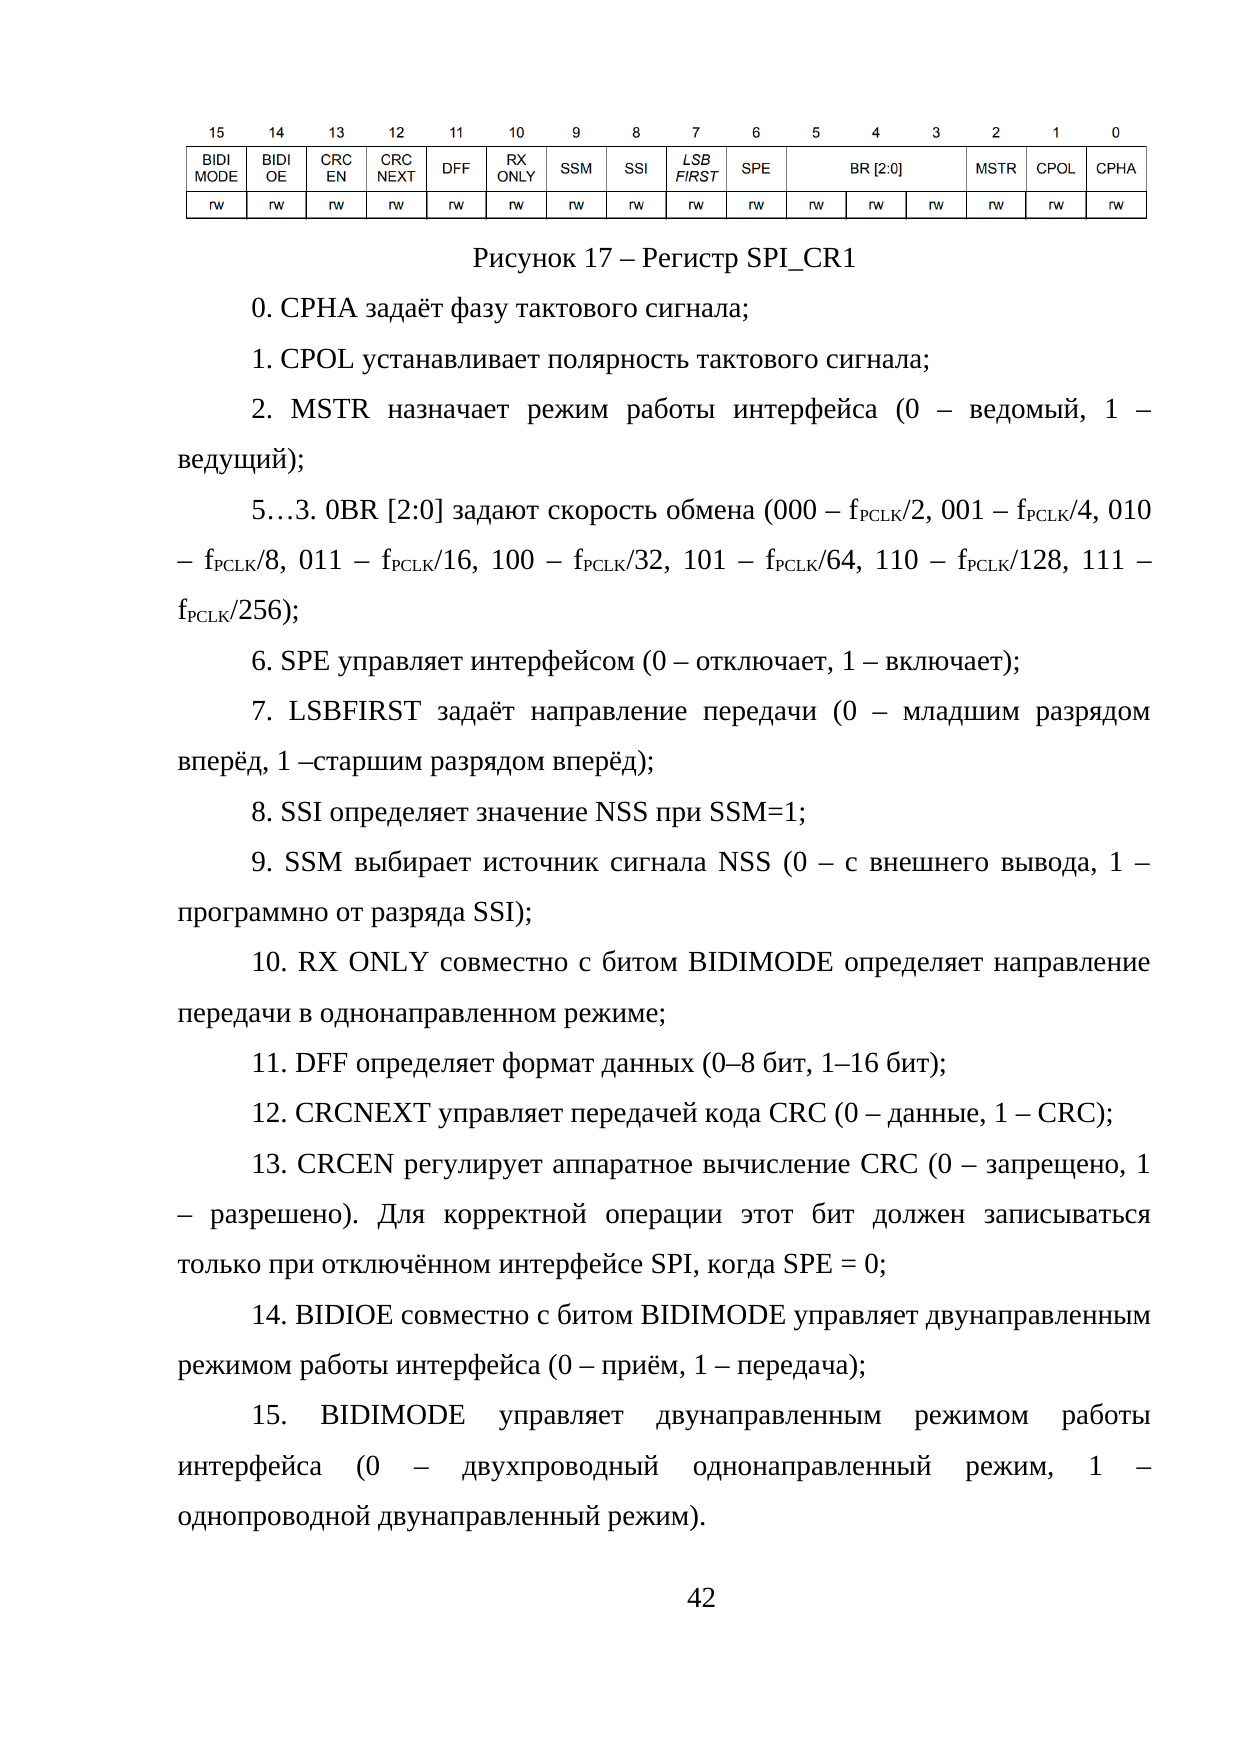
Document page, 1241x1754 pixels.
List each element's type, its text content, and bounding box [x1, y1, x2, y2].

text 7. LSBFIRST задаёт направление передачи (0 – младшим разрядом вперёд, 1 –старшим разрядом вперёд); [177, 693, 1152, 777]
text 14. BIDIOE совместно с битом BIDIMODE управляет двунаправленным режимом работы интерфейса (0 – приём, 1 – передача); [177, 1297, 1152, 1381]
text 5…3. 0BR [2:0] задают скорость обмена (000 – fPCLK/2, 001 – fPCLK/4, 010 – fPCLK/8, 011 – fPCLK/16, 100 – fPCLK/32, 101 – fPCLK/64, 110 – fPCLK/128, 111 – fPCLK/256); [177, 492, 1152, 626]
text 0. CPHA задаёт фазу тактового сигнала; [177, 291, 1152, 324]
text 15. BIDIMODE управляет двунаправленным режимом работы интерфейса (0 – двухпроводный однонаправленный режим, 1 – однопроводной двунаправленный режим). [177, 1397, 1152, 1532]
text 9. SSM выбирает источник сигнала NSS (0 – с внешнего вывода, 1 – программно от разряда SSI); [177, 844, 1152, 928]
text 1. CPOL устанавливает полярность тактового сигнала; [177, 341, 1152, 374]
text 13. CRCEN регулирует аппаратное вычисление CRC (0 – запрещено, 1 – разрешено). Для корректной операции этот бит должен записываться только при отключённом интерфейсе SPI, когда SPE = 0; [177, 1146, 1152, 1280]
text 8. SSI определяет значение NSS при SSM=1; [177, 794, 1152, 827]
text 11. DFF определяет формат данных (0–8 бит, 1–16 бит); [177, 1045, 1152, 1079]
text 6. SPE управляет интерфейсом (0 – отключает, 1 – включает); [177, 643, 1152, 676]
picture [177, 118, 1152, 224]
text 12. CRCNEXT управляет передачей кода CRC (0 – данные, 1 – CRC); [177, 1096, 1152, 1129]
text Рисунок 17 – Регистр SPI_CR1 [177, 240, 1152, 274]
text 2. MSTR назначает режим работы интерфейса (0 – ведомый, 1 – ведущий); [177, 391, 1152, 475]
text 10. RX ONLY совместно с битом BIDIMODE определяет направление передачи в однонаправленном режиме; [177, 944, 1152, 1028]
